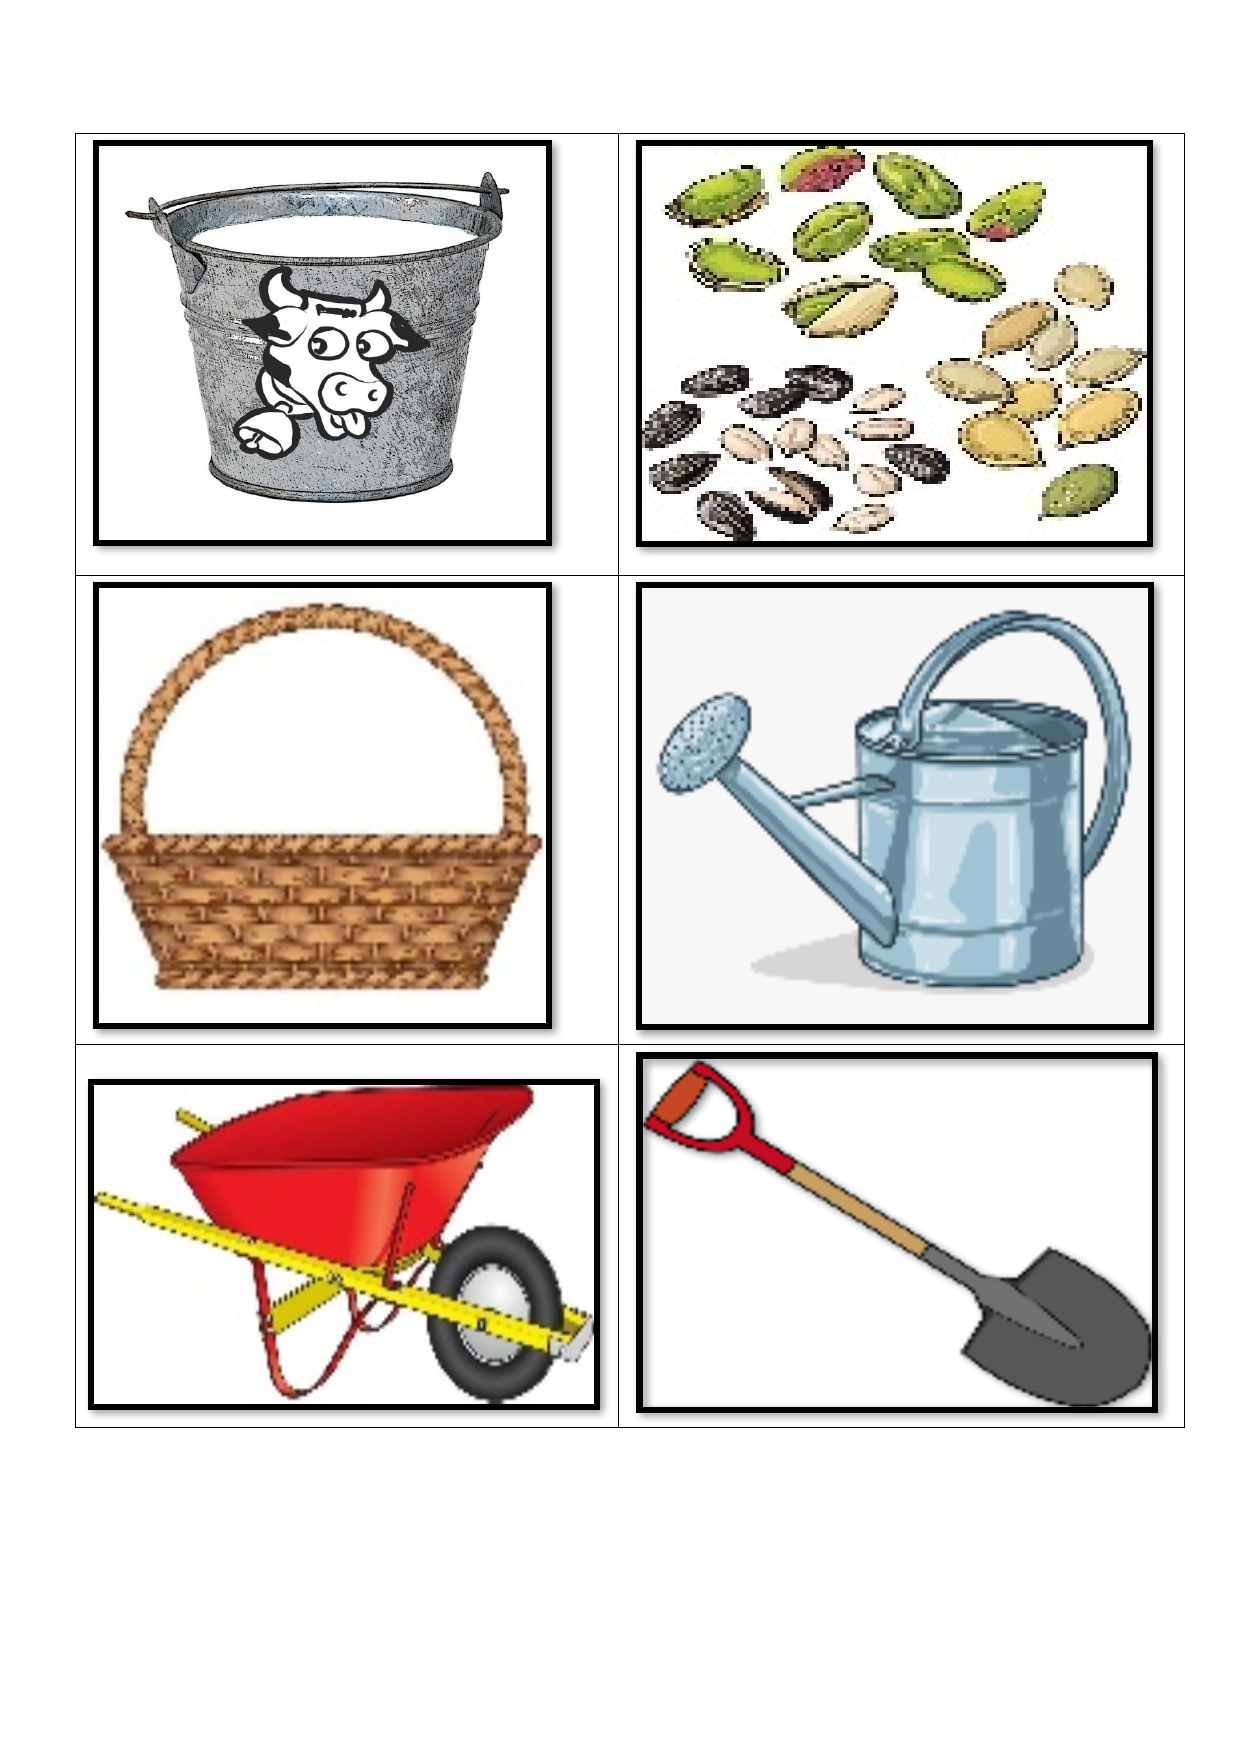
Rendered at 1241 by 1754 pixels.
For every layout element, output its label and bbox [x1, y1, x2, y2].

table_header [76, 134, 618, 574]
picture [642, 146, 1147, 541]
picture [99, 588, 546, 1023]
picture [644, 1060, 1151, 1406]
table_cell [619, 1045, 1184, 1427]
table_cell [76, 1045, 618, 1427]
table_cell [619, 576, 1184, 1044]
picture [642, 588, 1148, 1024]
table_header [619, 134, 1184, 574]
picture [94, 1085, 594, 1404]
table_cell [76, 576, 618, 1044]
picture [99, 146, 546, 540]
